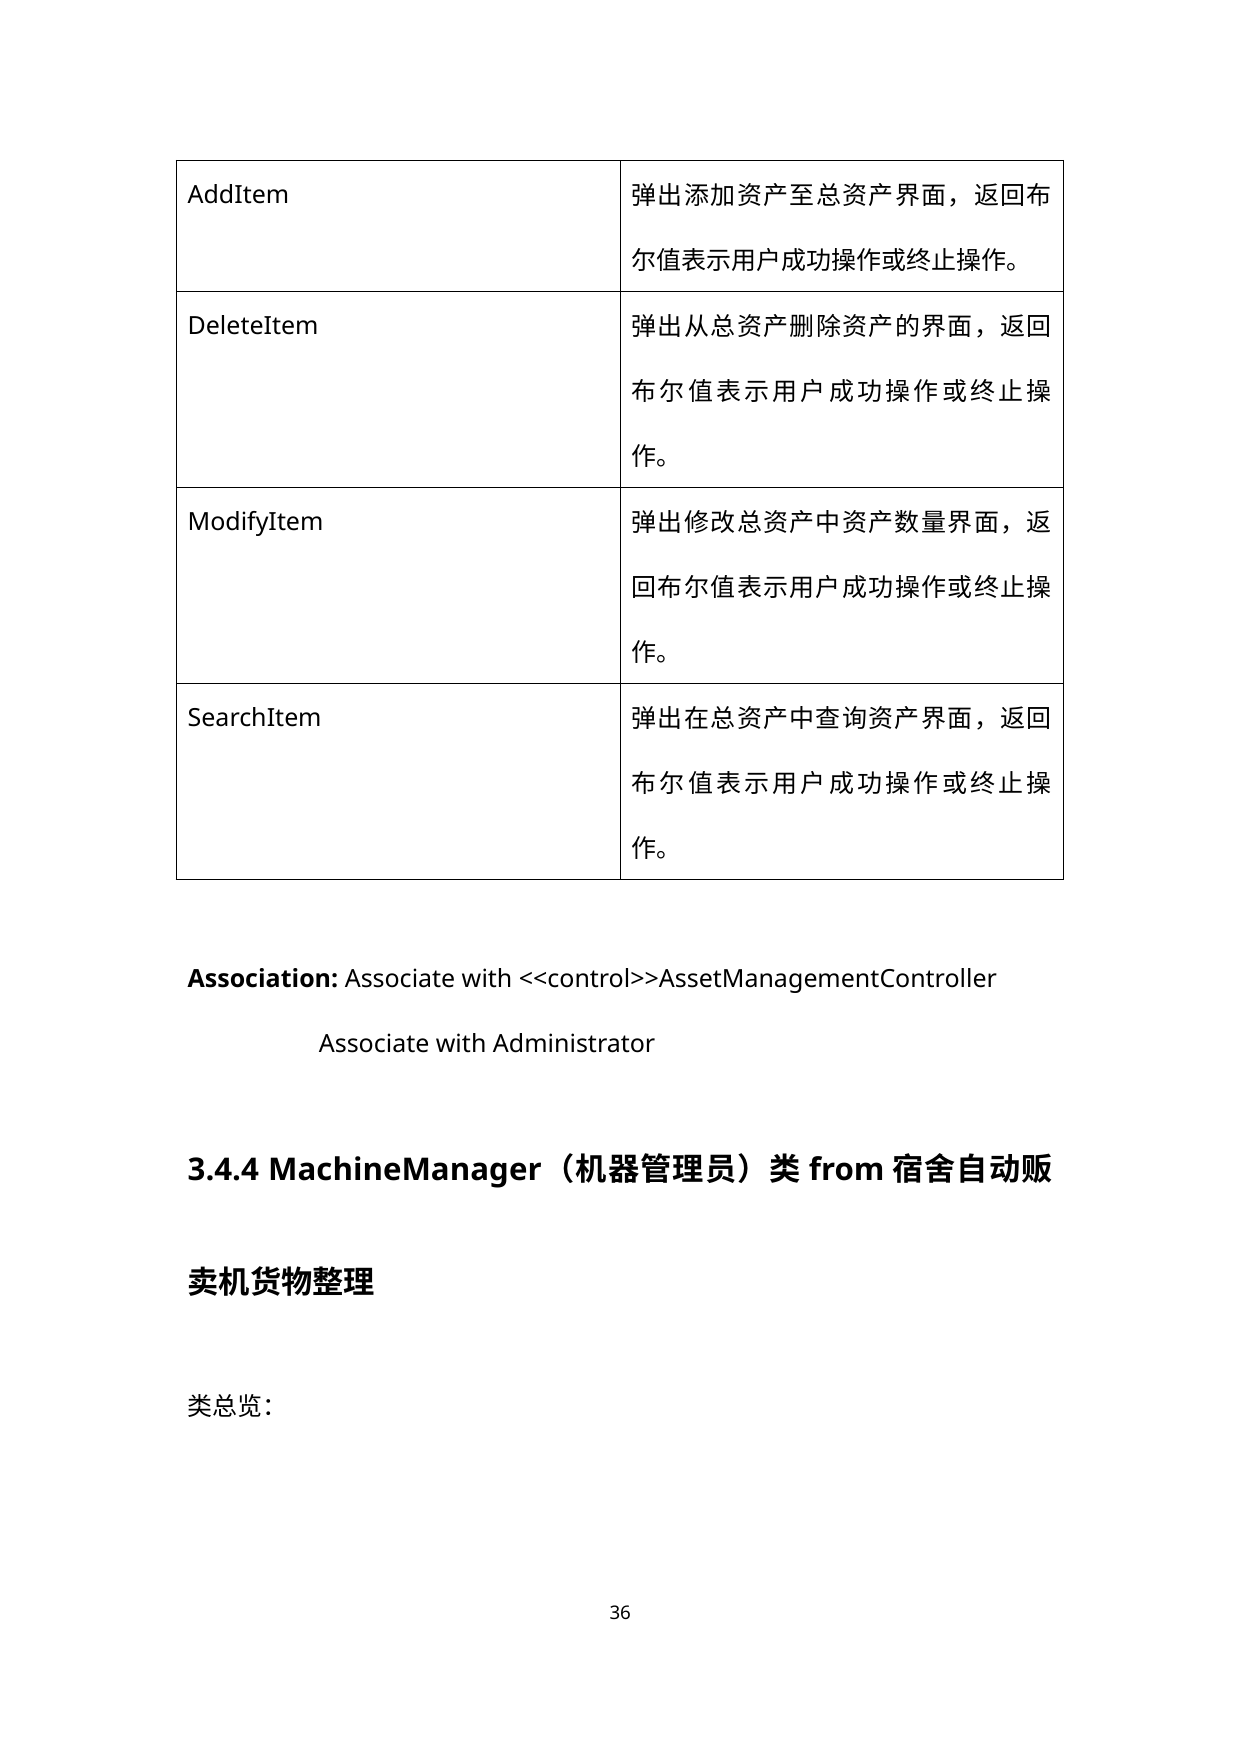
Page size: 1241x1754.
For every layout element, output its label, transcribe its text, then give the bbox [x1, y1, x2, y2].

table_cell AddItem [177, 161, 620, 291]
table_cell ModifyItem [177, 488, 620, 683]
table_cell SearchItem [177, 684, 620, 879]
table_cell 弹出修改总资产中资产数量界面，返回布尔值表示用户成功操作或终止操作。 [621, 488, 1063, 683]
table_cell DeleteItem [177, 292, 620, 487]
table_cell 弹出从总资产删除资产的界面，返回布尔值表示用户成功操作或终止操作。 [621, 292, 1063, 487]
table_cell 弹出在总资产中查询资产界面，返回布尔值表示用户成功操作或终止操作。 [621, 684, 1063, 879]
text Associate with Administrator [187, 1010, 1053, 1075]
text Association: Associate with <<control>>AssetManagementController [187, 945, 1053, 1010]
text 类总览： [187, 1372, 1053, 1437]
table_cell 弹出添加资产至总资产界面，返回布尔值表示用户成功操作或终止操作。 [621, 161, 1063, 291]
subtitle 3.4.4 MachineManager（机器管理员）类from宿舍自动贩卖机货物整理 [187, 1134, 1053, 1312]
